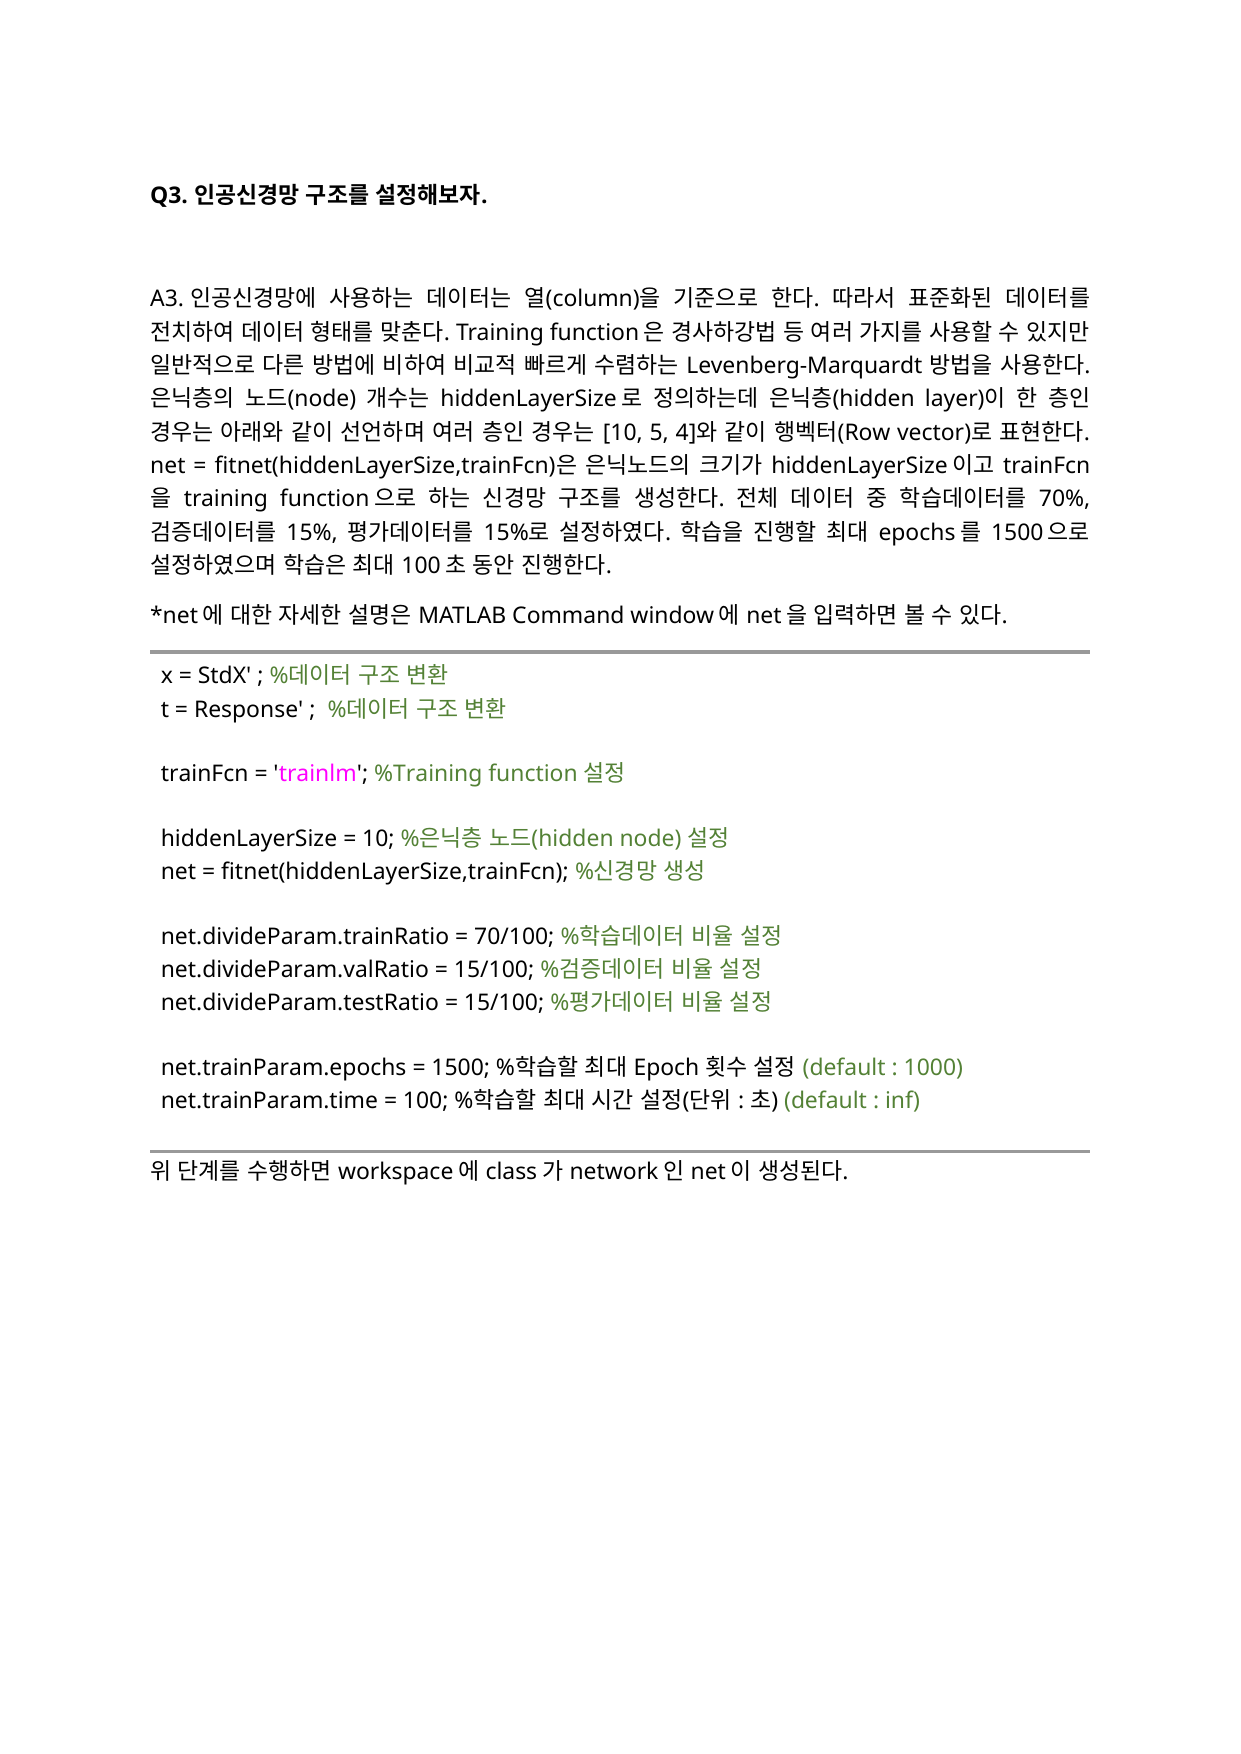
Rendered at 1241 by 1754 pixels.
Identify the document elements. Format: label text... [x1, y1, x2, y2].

table_header x = StdX' ; %데이터 구조 변환 t = Response' ; %데이터 구조 변환 trainFcn = 'trainlm'; %Training function 설정 hiddenLayerSize = 10; %은닉층 노드(hidden node) 설정 net = fitnet(hiddenLayerSize,trainFcn); %신경망 생성 net.divideParam.trainRatio = 70/100; %학습데이터 비율 설정 net.divideParam.valRatio = 15/100; %검증데이터 비율 설정 net.divideParam.testRatio = 15/100; %평가데이터 비율 설정 net.trainParam.epochs = 1500; %학습할 최대 Epoch 횟수 설정 (default : 1000) net.trainParam.time = 100; %학습할 최대 시간 설정(단위 : 초) (default : inf) [150, 654, 1090, 1149]
text *net에 대한 자세한 설명은 MATLAB Command window에 net을 입력하면 볼 수 있다. [150, 597, 1090, 630]
subtitle 인공신경망 구조를 설정해보자. [150, 177, 1090, 211]
list 인공신경망에 사용하는 데이터는 열(column)을 기준으로 한다. 따라서 표준화된 데이터를 전치하여 데이터 형태를 맞춘다. Training function은 경사하강법 등 여러 가지를 사용할 수 있지만 일반적으로 다른 방법에 비하여 비교적 빠르게 수렴하는 Levenberg-Marquardt 방법을 사용한다. 은닉층의 노드(node) 개수는 hiddenLayerSize로 정의하는데 은닉층(hidden layer)이 한 층인 경우는 아래와 같이 선언하며 여러 층인 경우는 [10, 5, 4]와 같이 행벡터(Row vector)로 표현한다. net = fitnet(hiddenLayerSize,trainFcn)은 은닉노드의 크기가 hiddenLayerSize이고 trainFcn을 training function으로 하는 신경망 구조를 생성한다. 전체 데이터 중 학습데이터를 70%, 검증데이터를 15%, 평가데이터를 15%로 설정하였다. 학습을 진행할 최대 epochs를 1500으로 설정하였으며 학습은 최대 100초 동안 진행한다. [150, 280, 1090, 580]
text 위 단계를 수행하면 workspace에 class가 network인 net이 생성된다. [150, 1153, 1090, 1186]
